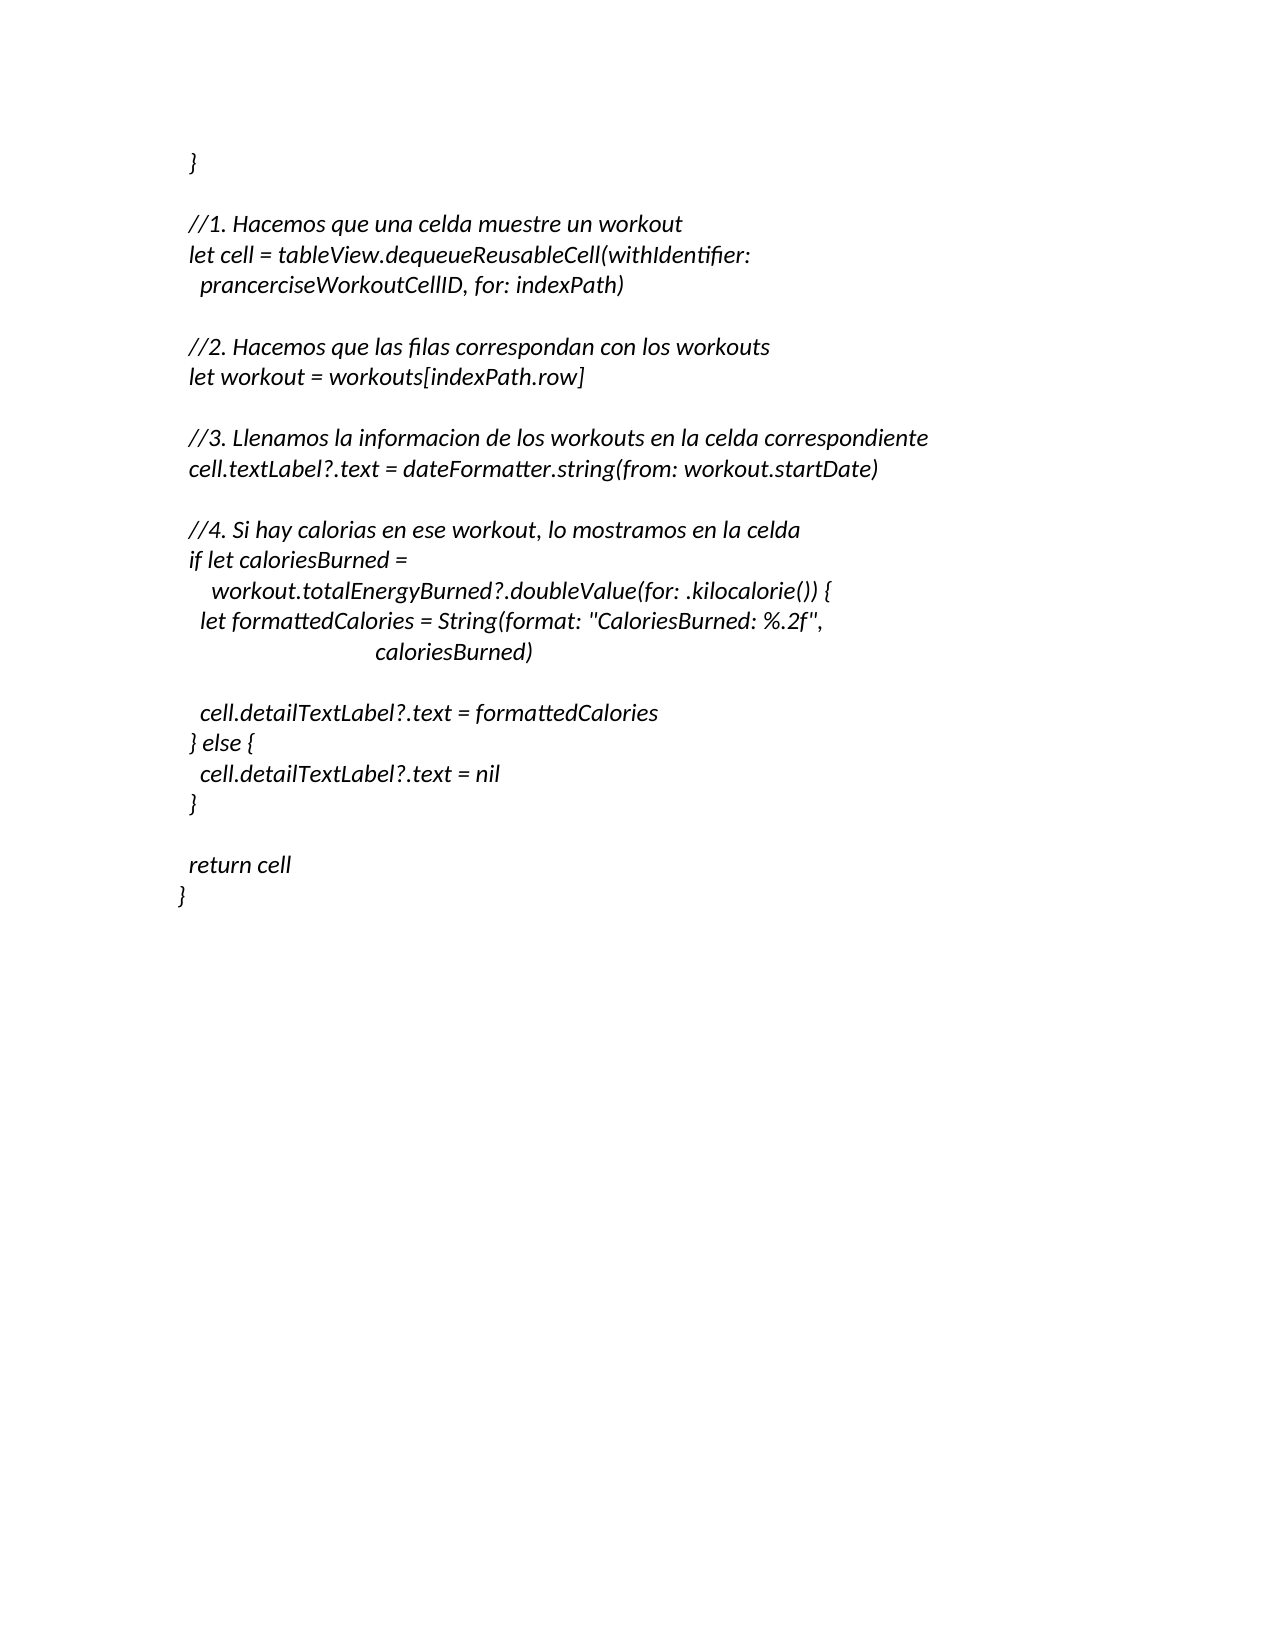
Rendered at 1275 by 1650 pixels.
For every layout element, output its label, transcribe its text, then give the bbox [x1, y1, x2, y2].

text cell.detailTextLabel?.text = formattedCalories [177, 697, 1098, 727]
text workout.totalEnergyBurned?.doubleValue(for: .kilocalorie()) { [177, 575, 1098, 605]
text return cell [177, 849, 1098, 880]
text } else { [177, 727, 1098, 758]
text cell.detailTextLabel?.text = nil [177, 758, 1098, 788]
text //3. Llenamos la informacion de los workouts en la celda correspondiente [177, 422, 1098, 453]
text let cell = tableView.dequeueReusableCell(withIdentifier: [177, 239, 1098, 270]
text let workout = workouts[indexPath.row] [177, 361, 1098, 392]
text //2. Hacemos que las filas correspondan con los workouts [177, 331, 1098, 361]
text //4. Si hay calorias en ese workout, lo mostramos en la celda [177, 514, 1098, 544]
text let formattedCalories = String(format: "CaloriesBurned: %.2f", [177, 605, 1098, 636]
text prancerciseWorkoutCellID, for: indexPath) [177, 270, 1098, 300]
text if let caloriesBurned = [177, 544, 1098, 575]
text caloriesBurned) [177, 636, 1098, 666]
text } [177, 148, 1098, 178]
text //1. Hacemos que una celda muestre un workout [177, 209, 1098, 239]
text } [177, 788, 1098, 819]
text } [177, 880, 1098, 911]
text cell.textLabel?.text = dateFormatter.string(from: workout.startDate) [177, 453, 1098, 483]
